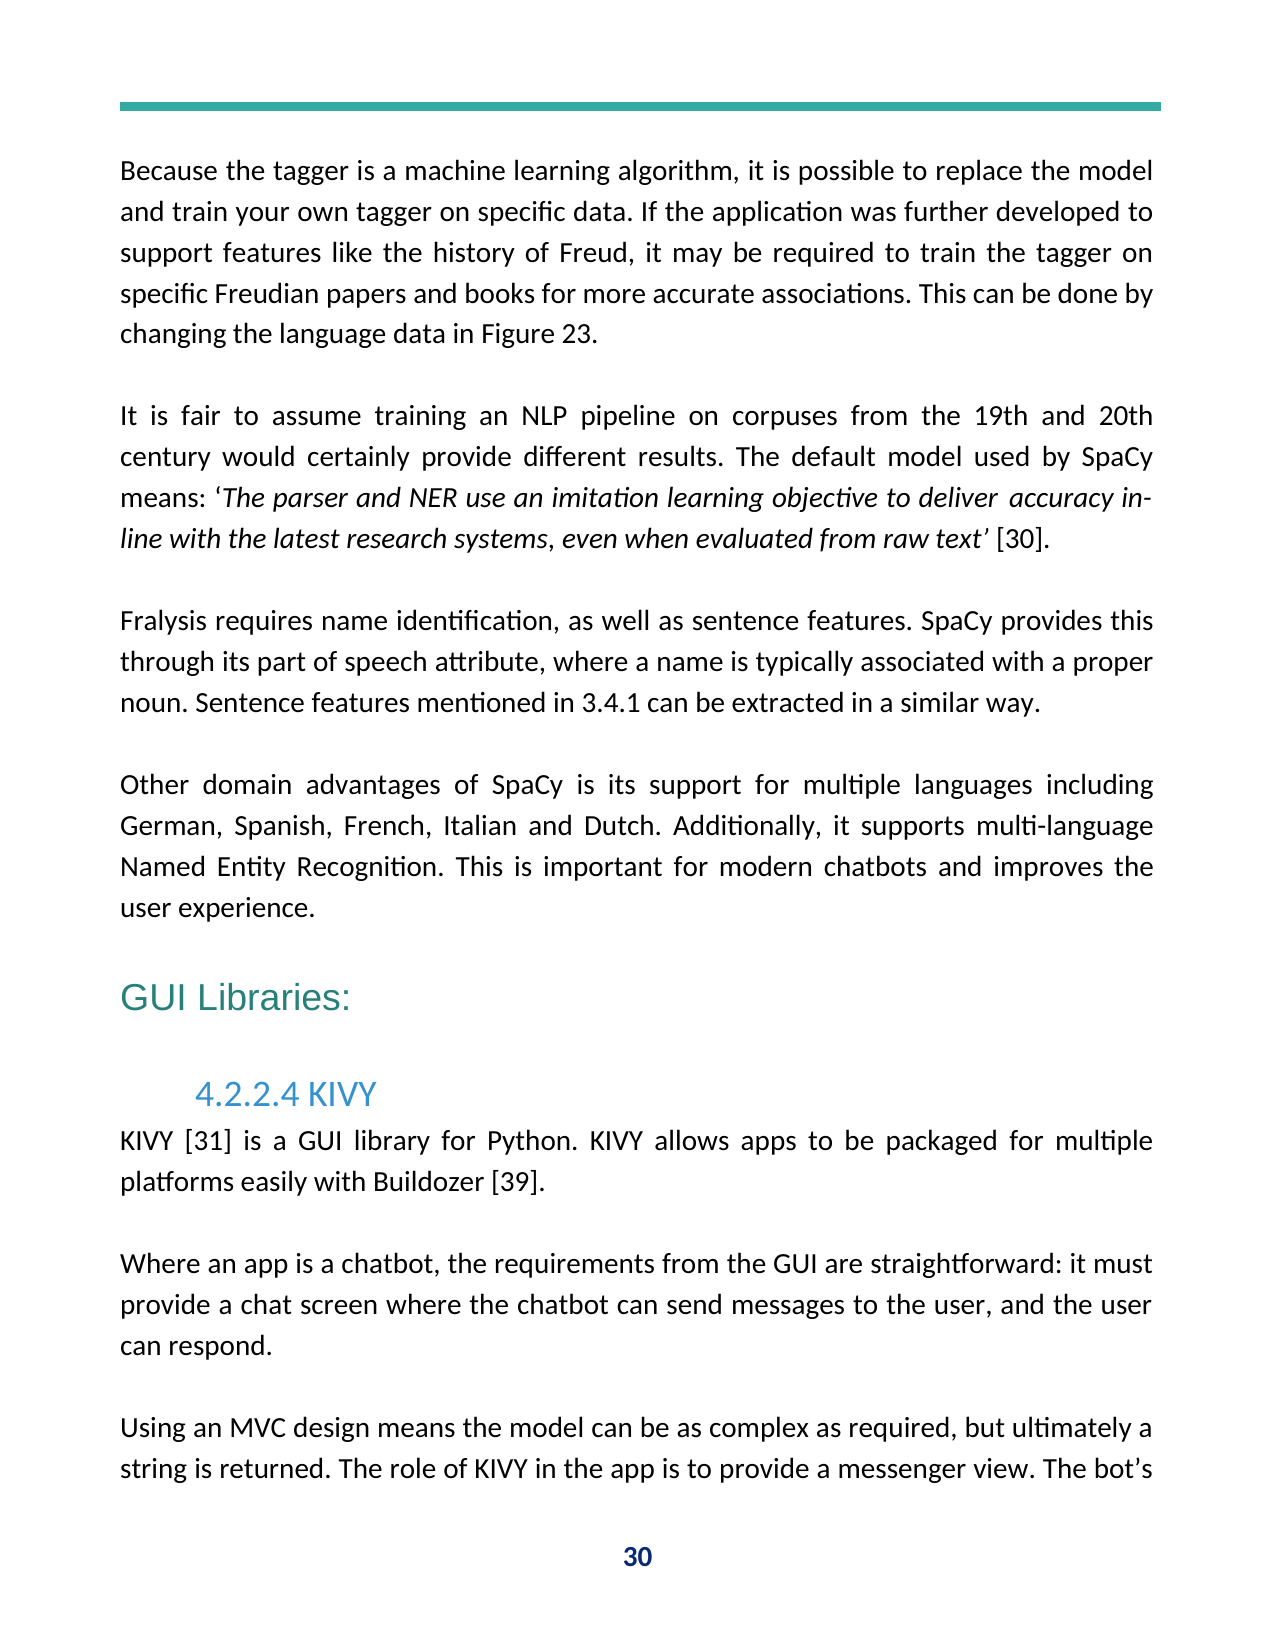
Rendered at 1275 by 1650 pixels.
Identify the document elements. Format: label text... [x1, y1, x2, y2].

text Because the tagger is a machine learning algorithm, it is possible to replace the model and train your own tagger on specific data. If the application was further developed to support features like the history of Freud, it may be required to train the tagger on specific Freudian papers and books for more accurate associations. This can be done by changing the language data in Figure 23. [120, 152, 1155, 351]
text Where an app is a chatbot, the requirements from the GUI are straightforward: it must provide a chat screen where the chatbot can send messages to the user, and the user can respond. [120, 1245, 1155, 1362]
text Other domain advantages of SpaCy is its support for multiple languages including German, Spanish, French, Italian and Dutch. Additionally, it supports multi-language Named Entity Recognition. This is important for modern chatbots and improves the user experience. [120, 766, 1155, 924]
text It is fair to assume training an NLP pipeline on corpuses from the 19th and 20th century would certainly provide different results. The default model used by SpaCy means: ‘The parser and NER use an imitation learning objective to deliver accuracy in-line with the latest research systems, even when evaluated from raw text’ [30]. [120, 397, 1155, 556]
subtitle GUI Libraries: [120, 975, 1155, 1018]
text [120, 1409, 1155, 1485]
subtitle 4.2.2.4 KIVY [195, 1069, 1155, 1115]
text Fralysis requires name identification, as well as sentence features. SpaCy provides this through its part of speech attribute, where a name is typically associated with a proper noun. Sentence features mentioned in 3.4.1 can be extracted in a similar way. [120, 602, 1155, 720]
text KIVY [31] is a GUI library for Python. KIVY allows apps to be packaged for multiple platforms easily with Buildozer [39]. [120, 1122, 1155, 1199]
